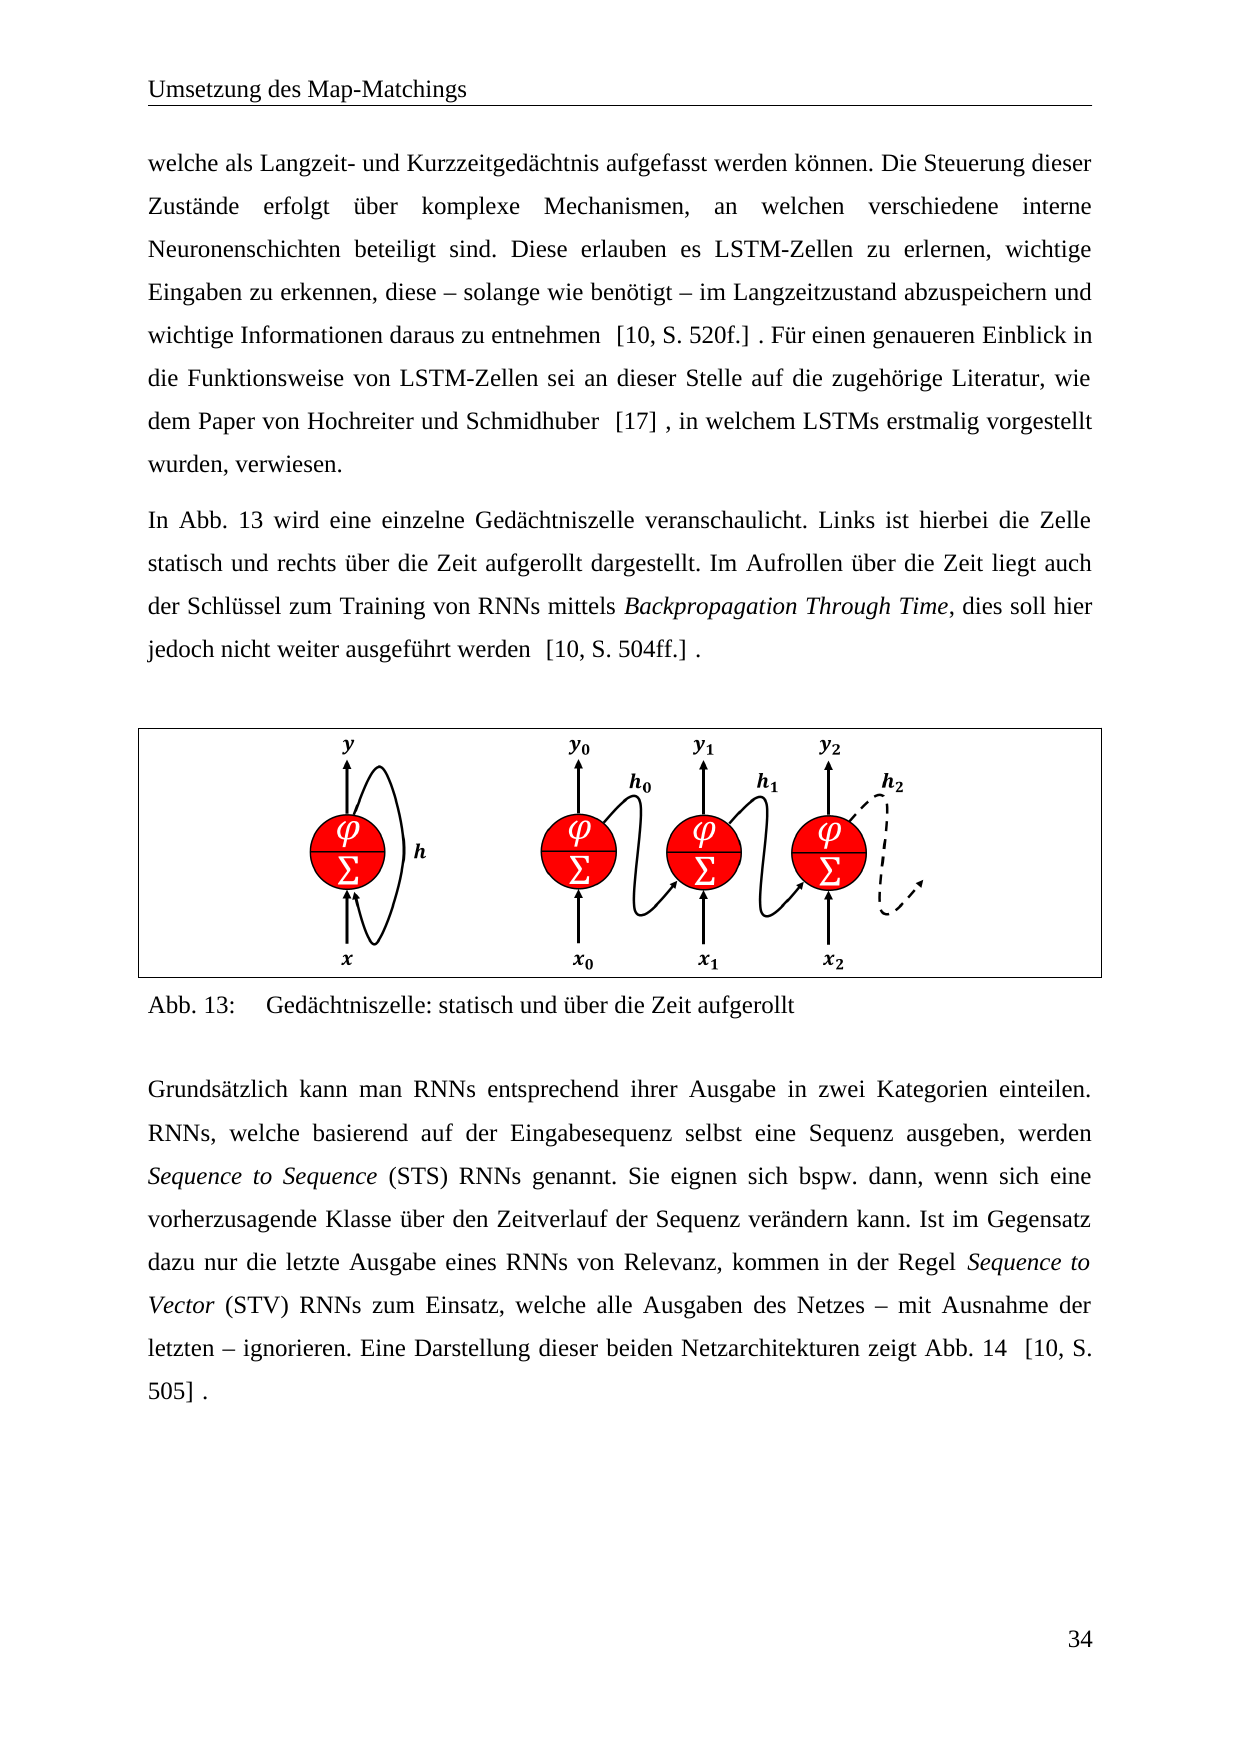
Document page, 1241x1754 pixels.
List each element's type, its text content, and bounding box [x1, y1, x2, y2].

text In Abb. 13 wird eine einzelne Gedächtniszelle veranschaulicht. Links ist hierbei die Zelle statisch und rechts über die Zeit aufgerollt dargestellt. Im Aufrollen über die Zeit liegt auch der Schlüssel zum Training von RNNs mittels Backpropagation Through Time, dies soll hier jedoch nicht weiter ausgeführt werden . [148, 505, 1092, 663]
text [148, 148, 1092, 478]
text Grundsätzlich kann man RNNs entsprechend ihrer Ausgabe in zwei Kategorien einteilen. RNNs, welche basierend auf der Eingabesequenz selbst eine Sequenz ausgeben, werden Sequence to Sequence (STS) RNNs genannt. Sie eignen sich bspw. dann, wenn sich eine vorherzusagende Klasse über den Zeitverlauf der Sequenz verändern kann. Ist im Gegensatz dazu nur die letzte Ausgabe eines RNNs von Relevanz, kommen in der Regel Sequence to Vector (STV) RNNs zum Einsatz, welche alle Ausgaben des Netzes – mit Ausnahme der letzten – ignorieren. Eine Darstellung dieser beiden Netzarchitekturen zeigt Abb. 14 . [148, 1074, 1092, 1405]
picture [309, 730, 931, 975]
